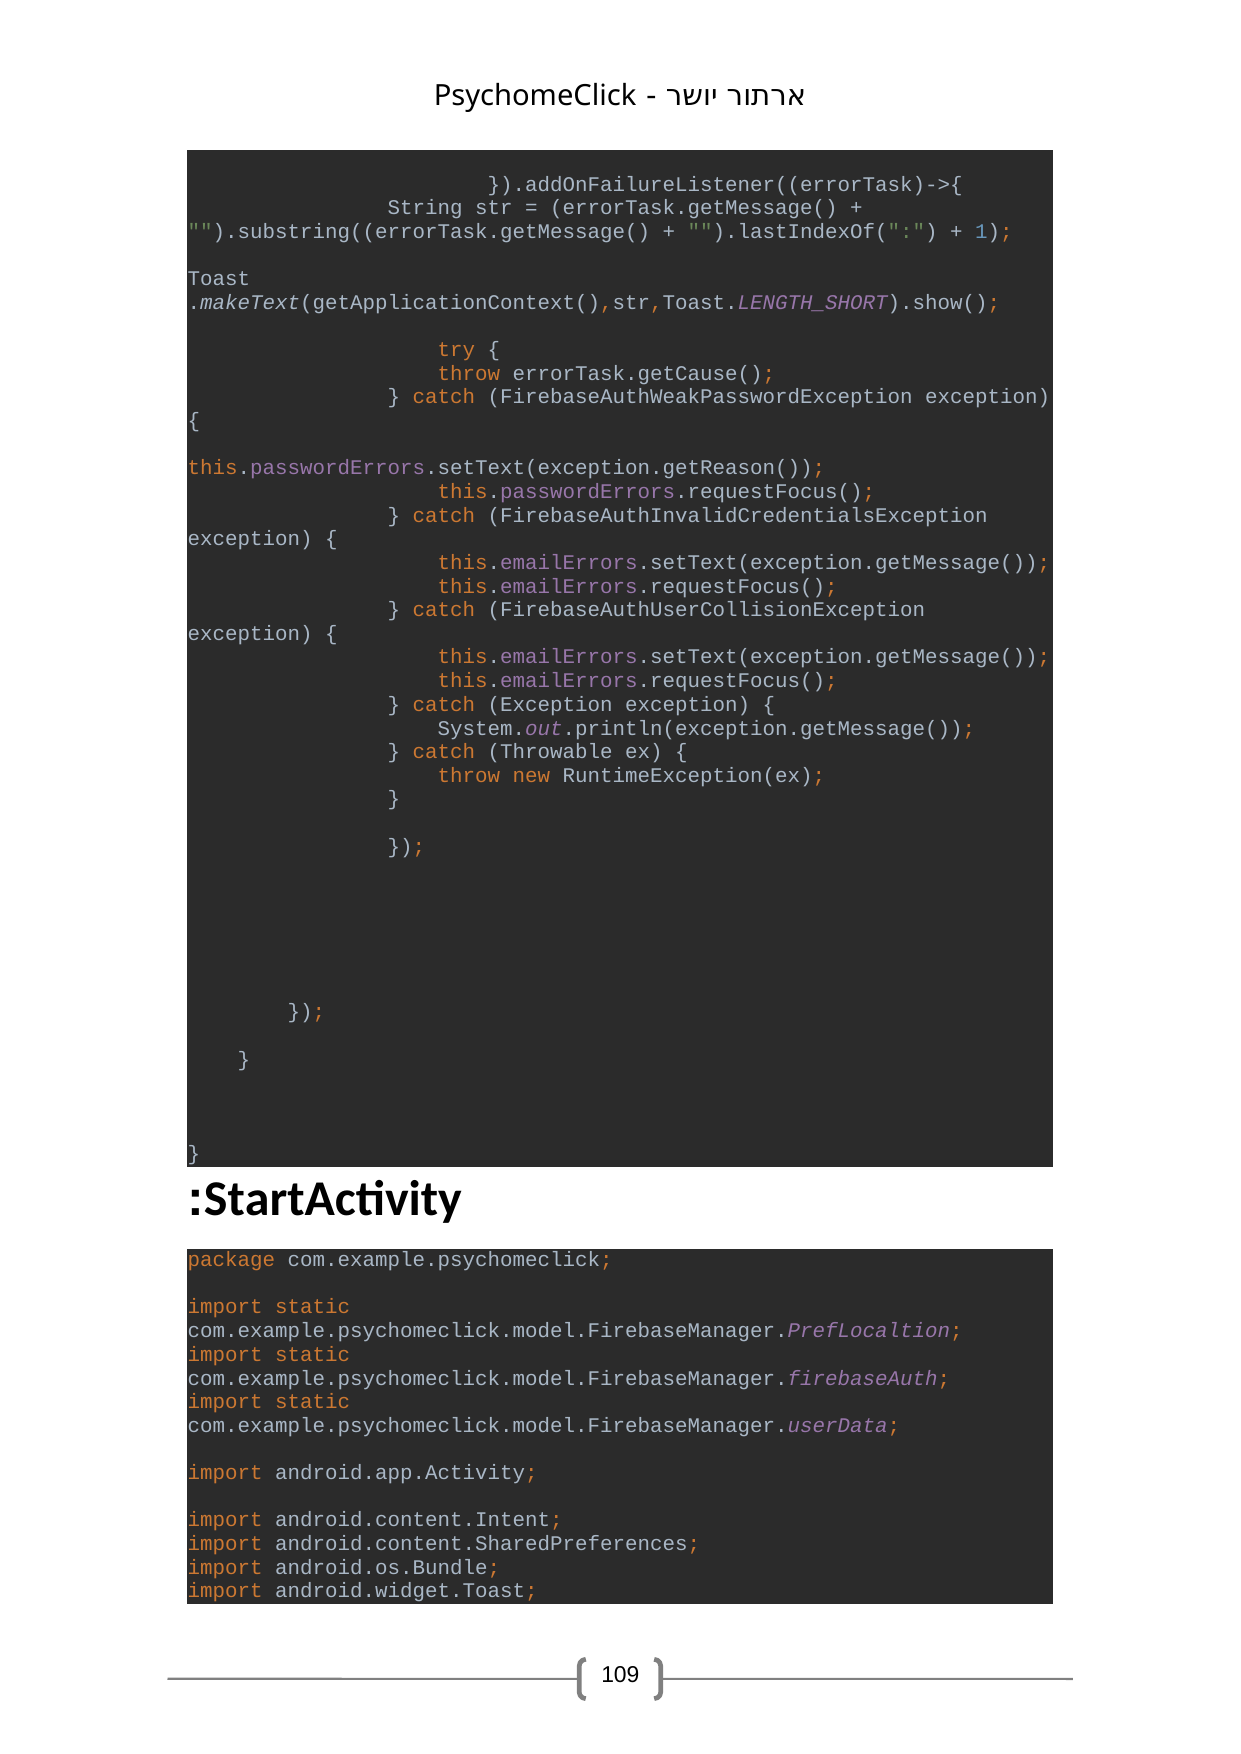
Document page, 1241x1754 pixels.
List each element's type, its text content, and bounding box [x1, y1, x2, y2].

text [187, 150, 1053, 1167]
text StartActivity: [187, 1167, 1053, 1228]
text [187, 1249, 1053, 1604]
